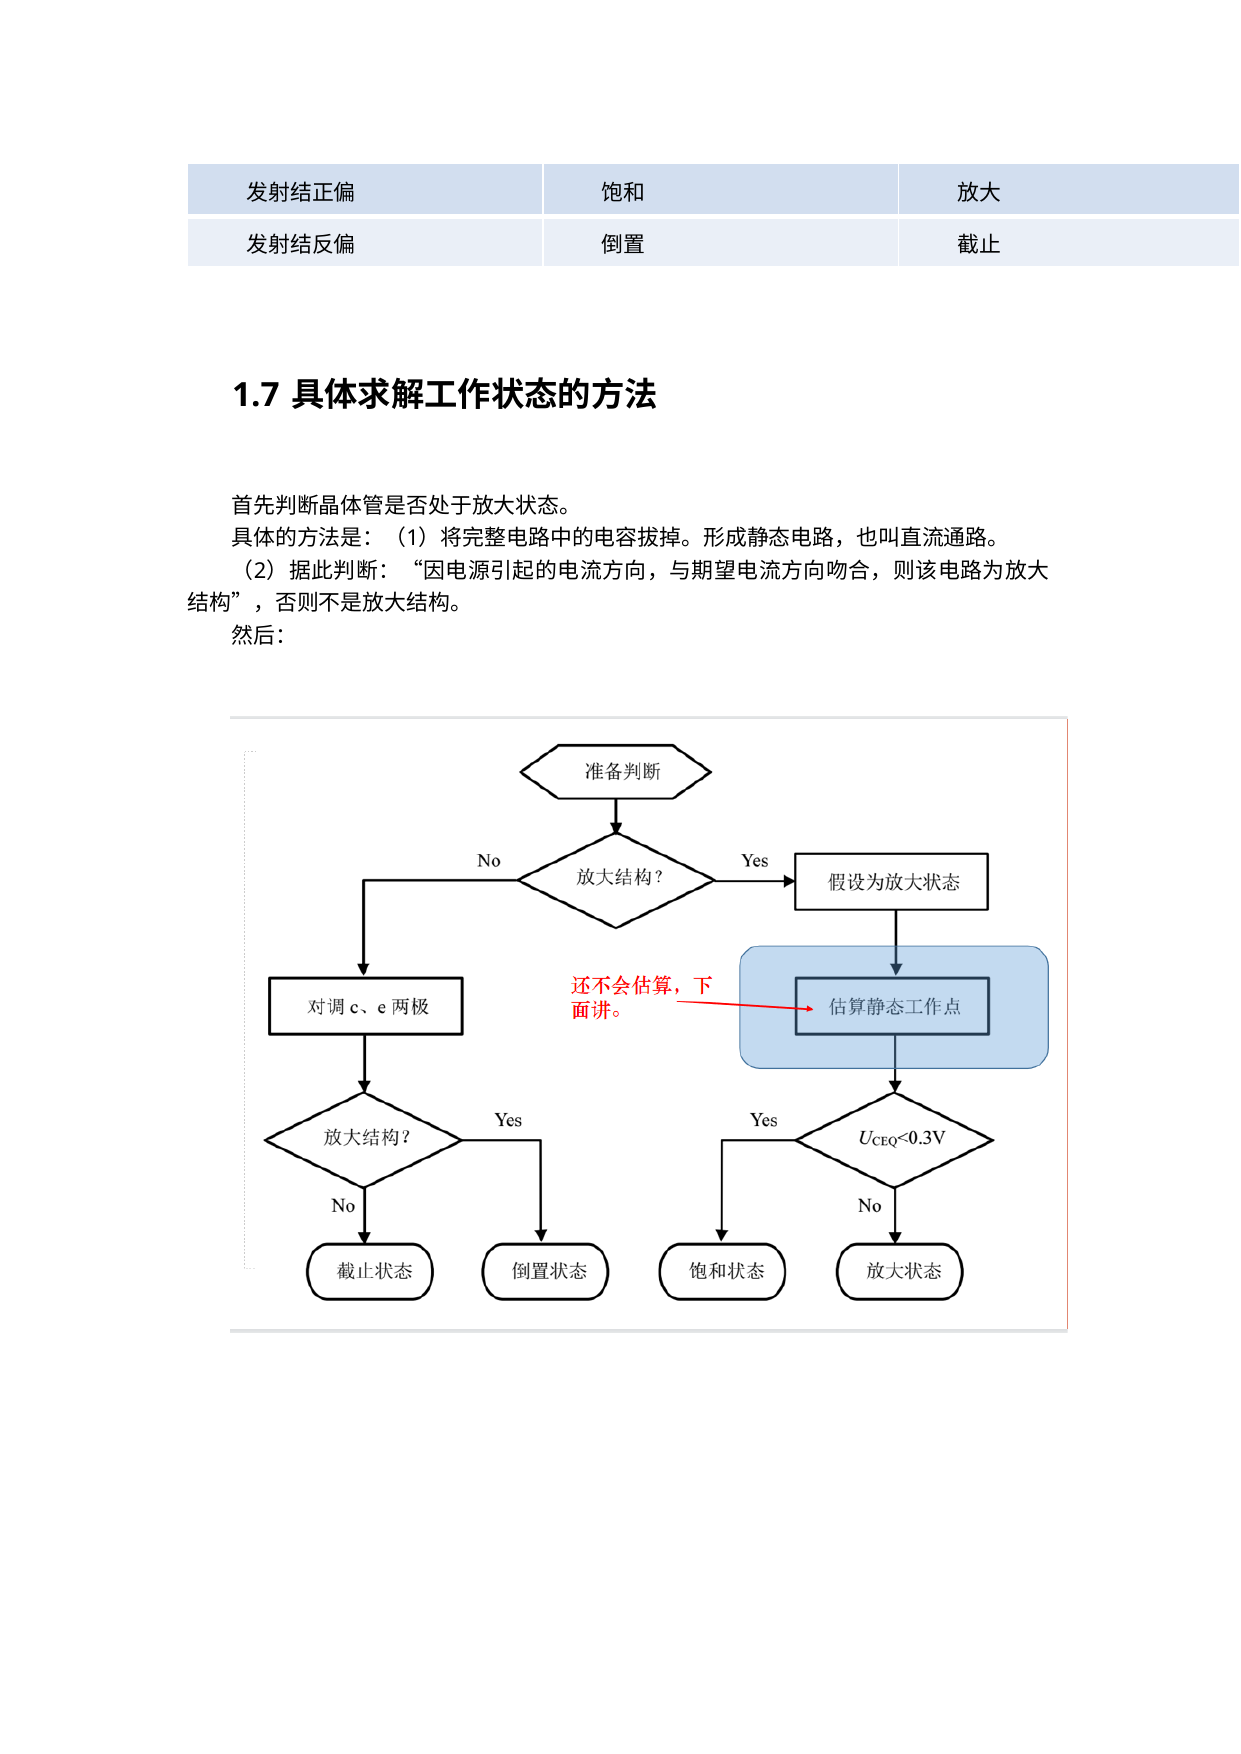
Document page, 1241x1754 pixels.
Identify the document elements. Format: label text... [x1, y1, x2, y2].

table_cell 发射结正偏 [188, 164, 542, 214]
table_cell 饱和 [544, 164, 898, 214]
text 具体的方法是：（1）将完整电路中的电容拔掉。形成静态电路，也叫直流通路。 [187, 520, 1053, 552]
table_cell 截止 [899, 219, 1239, 266]
table_cell 倒置 [544, 219, 898, 266]
subtitle 具体求解工作状态的方法 [232, 360, 1053, 425]
text 然后： [187, 617, 1053, 650]
picture [230, 716, 1068, 1333]
table_cell 放大 [899, 164, 1239, 214]
table_cell 发射结反偏 [188, 219, 542, 266]
text （2）据此判断：“因电源引起的电流方向，与期望电流方向吻合，则该电路为放大结构”，否则不是放大结构。 [187, 552, 1053, 617]
text 首先判断晶体管是否处于放大状态。 [187, 487, 1053, 520]
